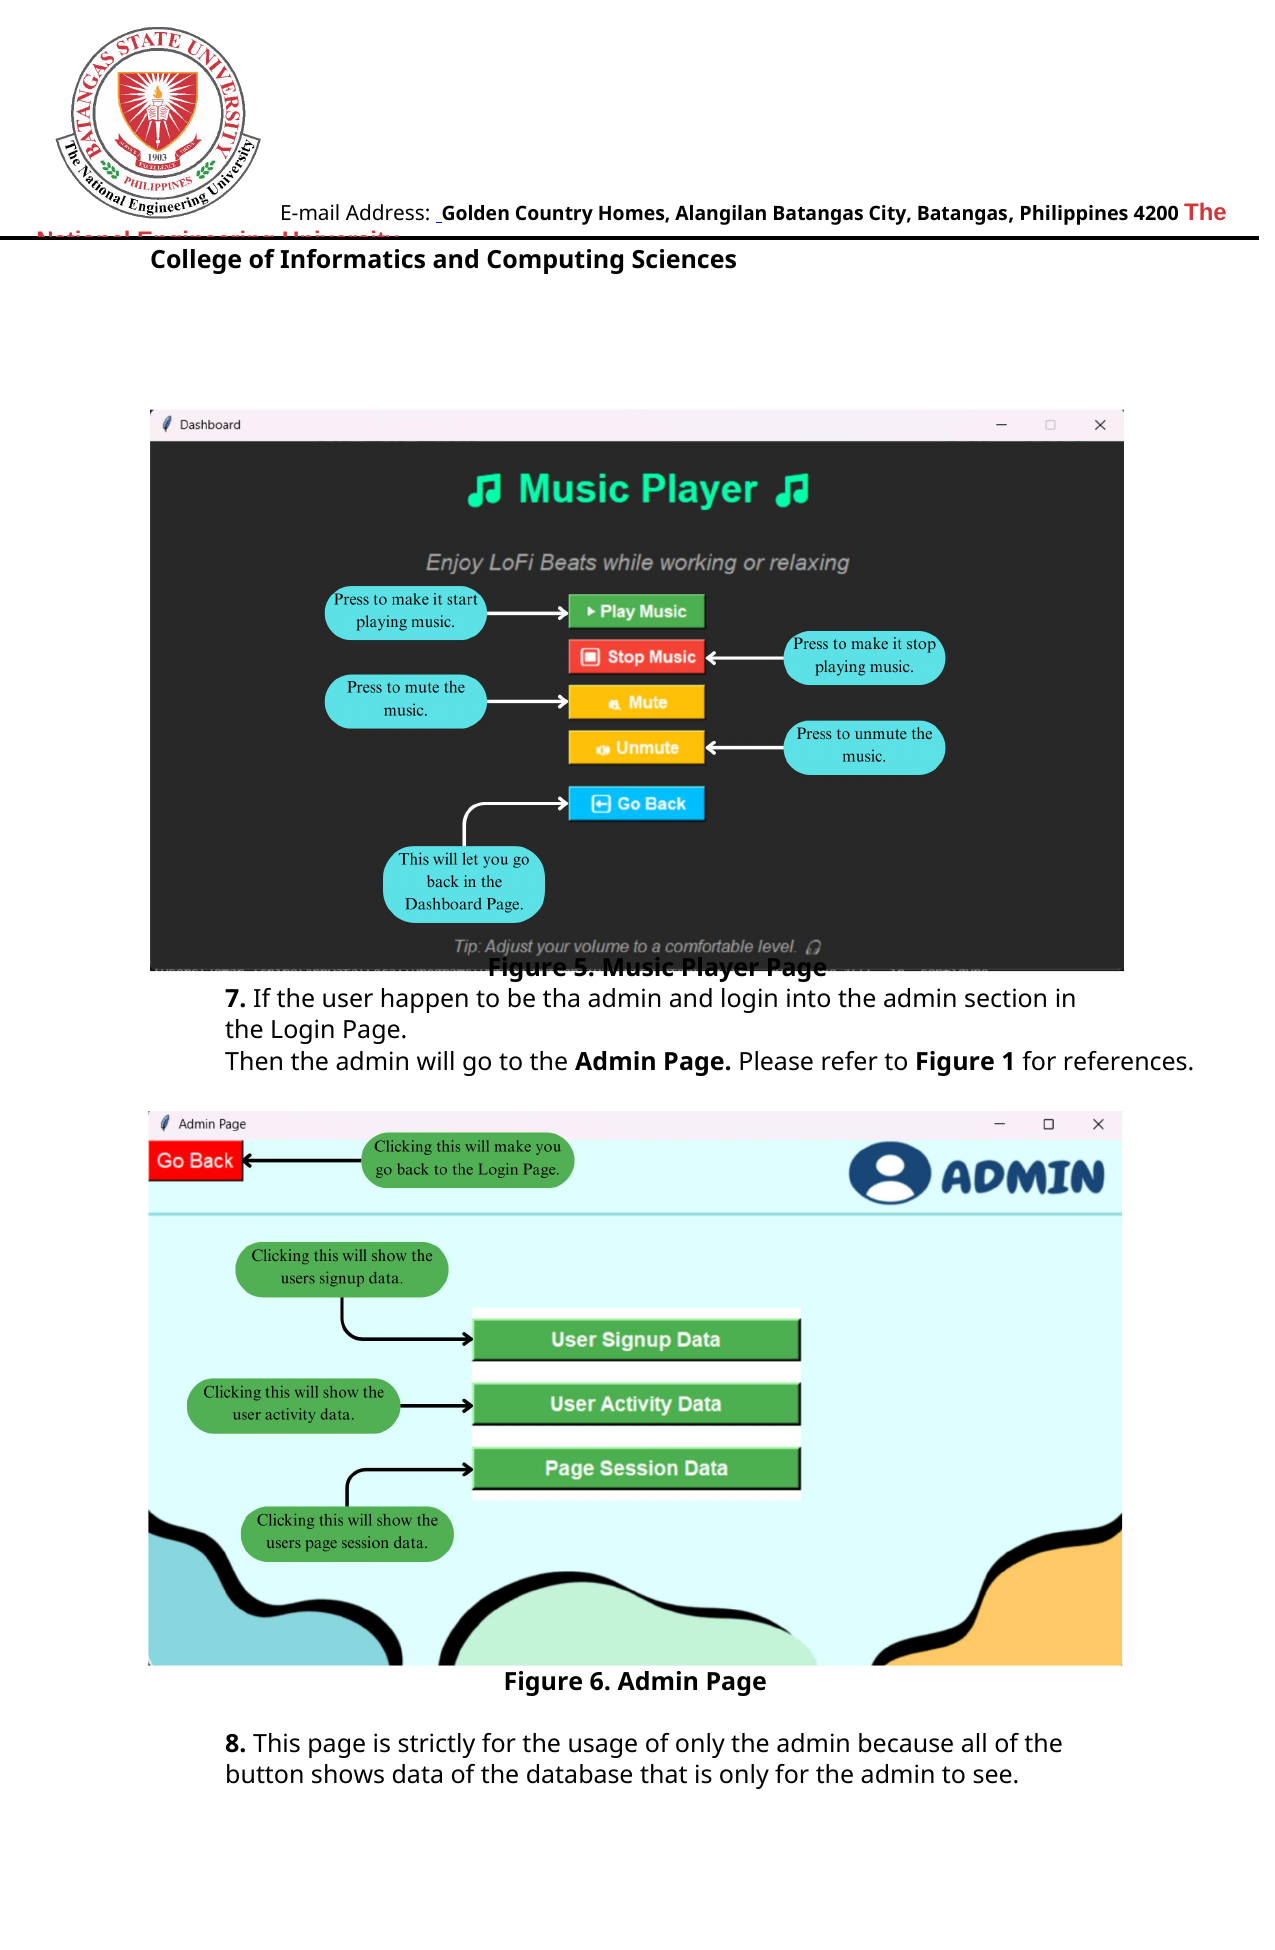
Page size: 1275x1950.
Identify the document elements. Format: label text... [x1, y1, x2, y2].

text 8. This page is strictly for the usage of only the admin because all of the button shows data of the database that is only for the admin to see. [225, 1728, 1135, 1789]
picture [150, 407, 1124, 973]
table_header E-mail Address: Golden Country Homes, Alangilan Batangas City, Batangas, Philippines 4200 The National Engineering University Tel Nos.: (+63 43)425-0139 local 2222 / 2223 Alangilan Campus Republic of the Philippines BATANGAS STATE UNIVERSITY [0, 25, 1259, 236]
picture [54, 24, 262, 220]
text Figure 5. Music Player Page 7. If the user happen to be tha admin and login into the admin section in the Login Page. [225, 952, 1120, 1045]
text Then the admin will go to the Admin Page. Please refer to Figure 1 for references. [225, 1048, 1270, 1076]
text Figure 6. Admin Page [0, 1669, 1270, 1696]
text College of Informatics and Computing Sciences [150, 247, 1270, 274]
picture [148, 1111, 1123, 1667]
